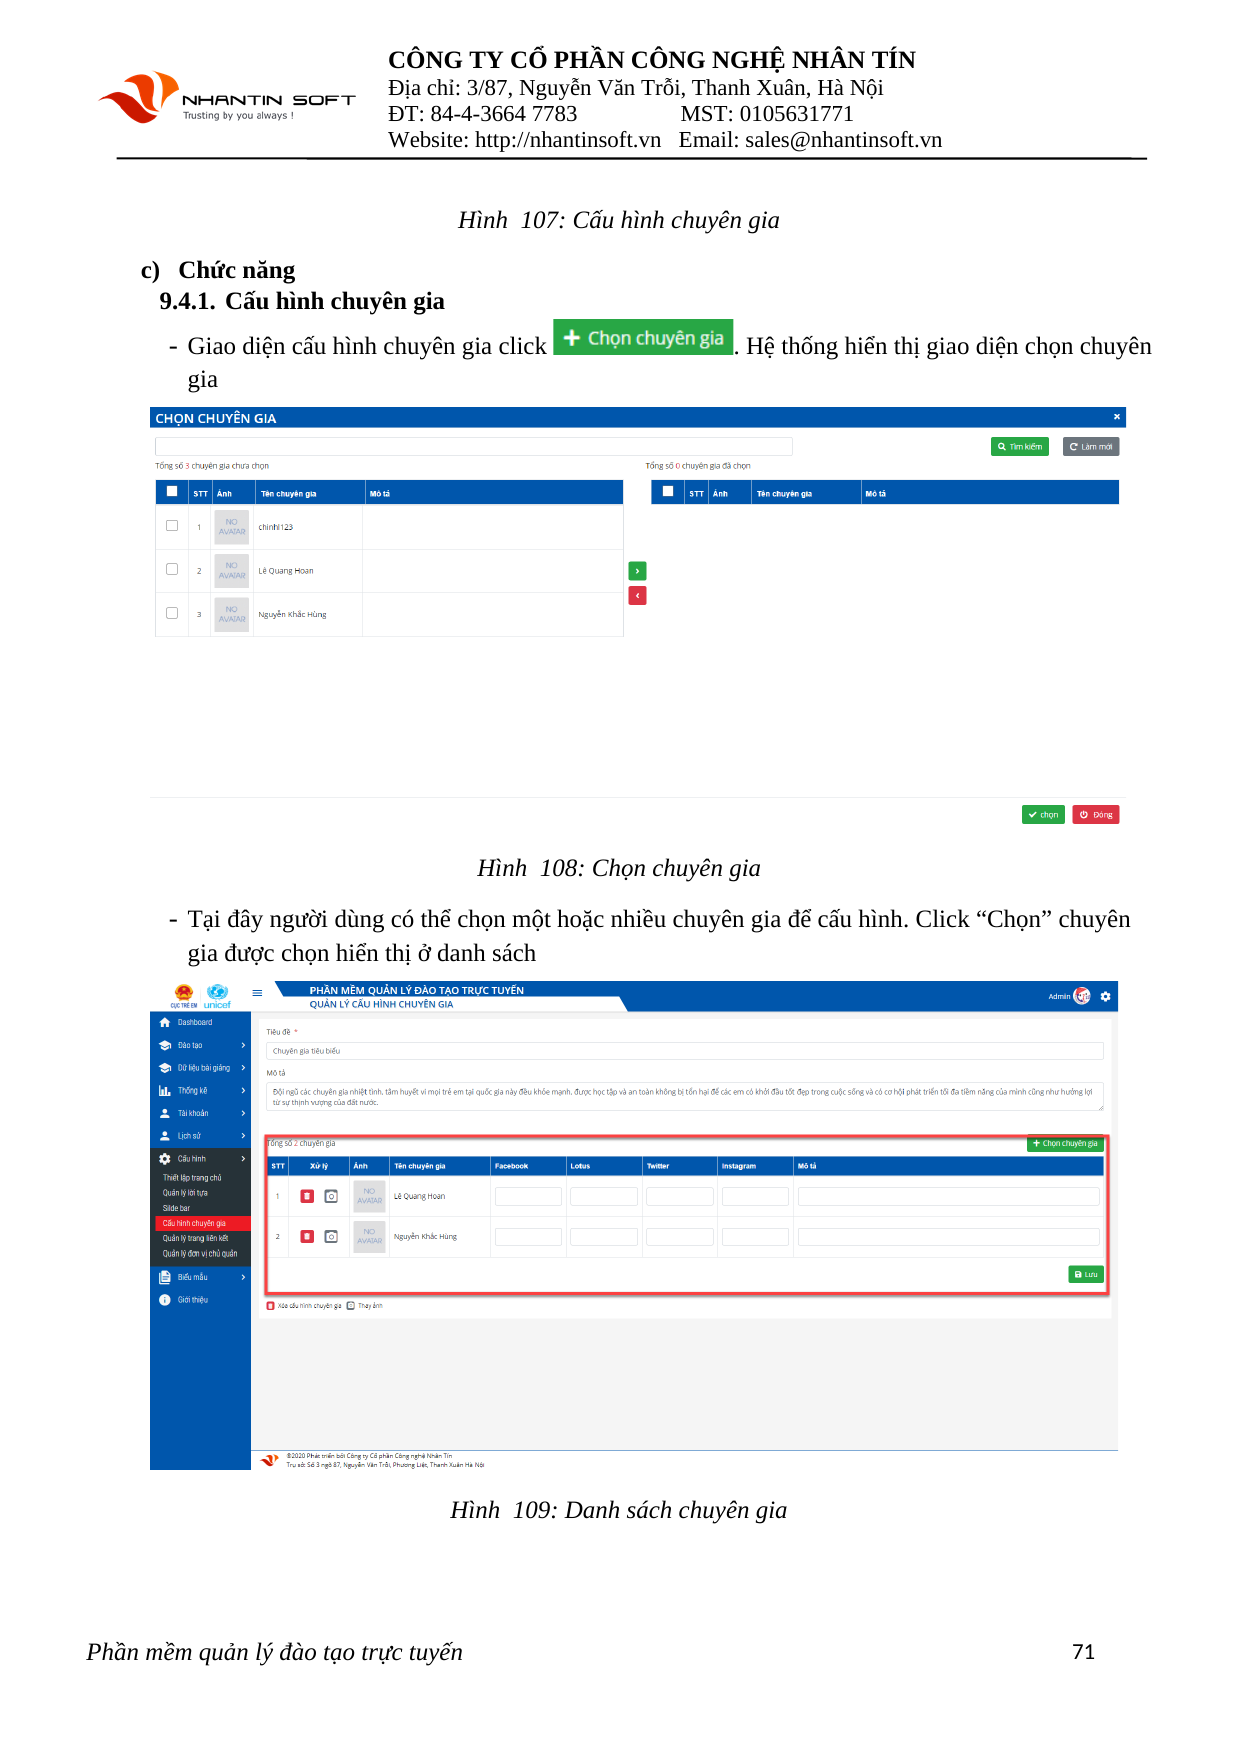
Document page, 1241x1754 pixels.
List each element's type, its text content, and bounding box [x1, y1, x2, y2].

picture [553, 319, 734, 355]
picture [150, 407, 1127, 828]
subtitle Chức năng [141, 255, 1165, 284]
picture [86, 45, 366, 150]
subtitle Cấu hình chuyên gia [159, 286, 1165, 315]
picture [150, 981, 1119, 1470]
list Tại đây người dùng có thể chọn một hoặc nhiều chuyên gia để cấu hình. Click “Chọn” chuyên gia được chọn hiển thị ở danh sách [169, 902, 1165, 967]
list Giao diện cấu hình chuyên gia click . Hệ thống hiển thị giao diện chọn chuyên gia [169, 319, 1165, 393]
